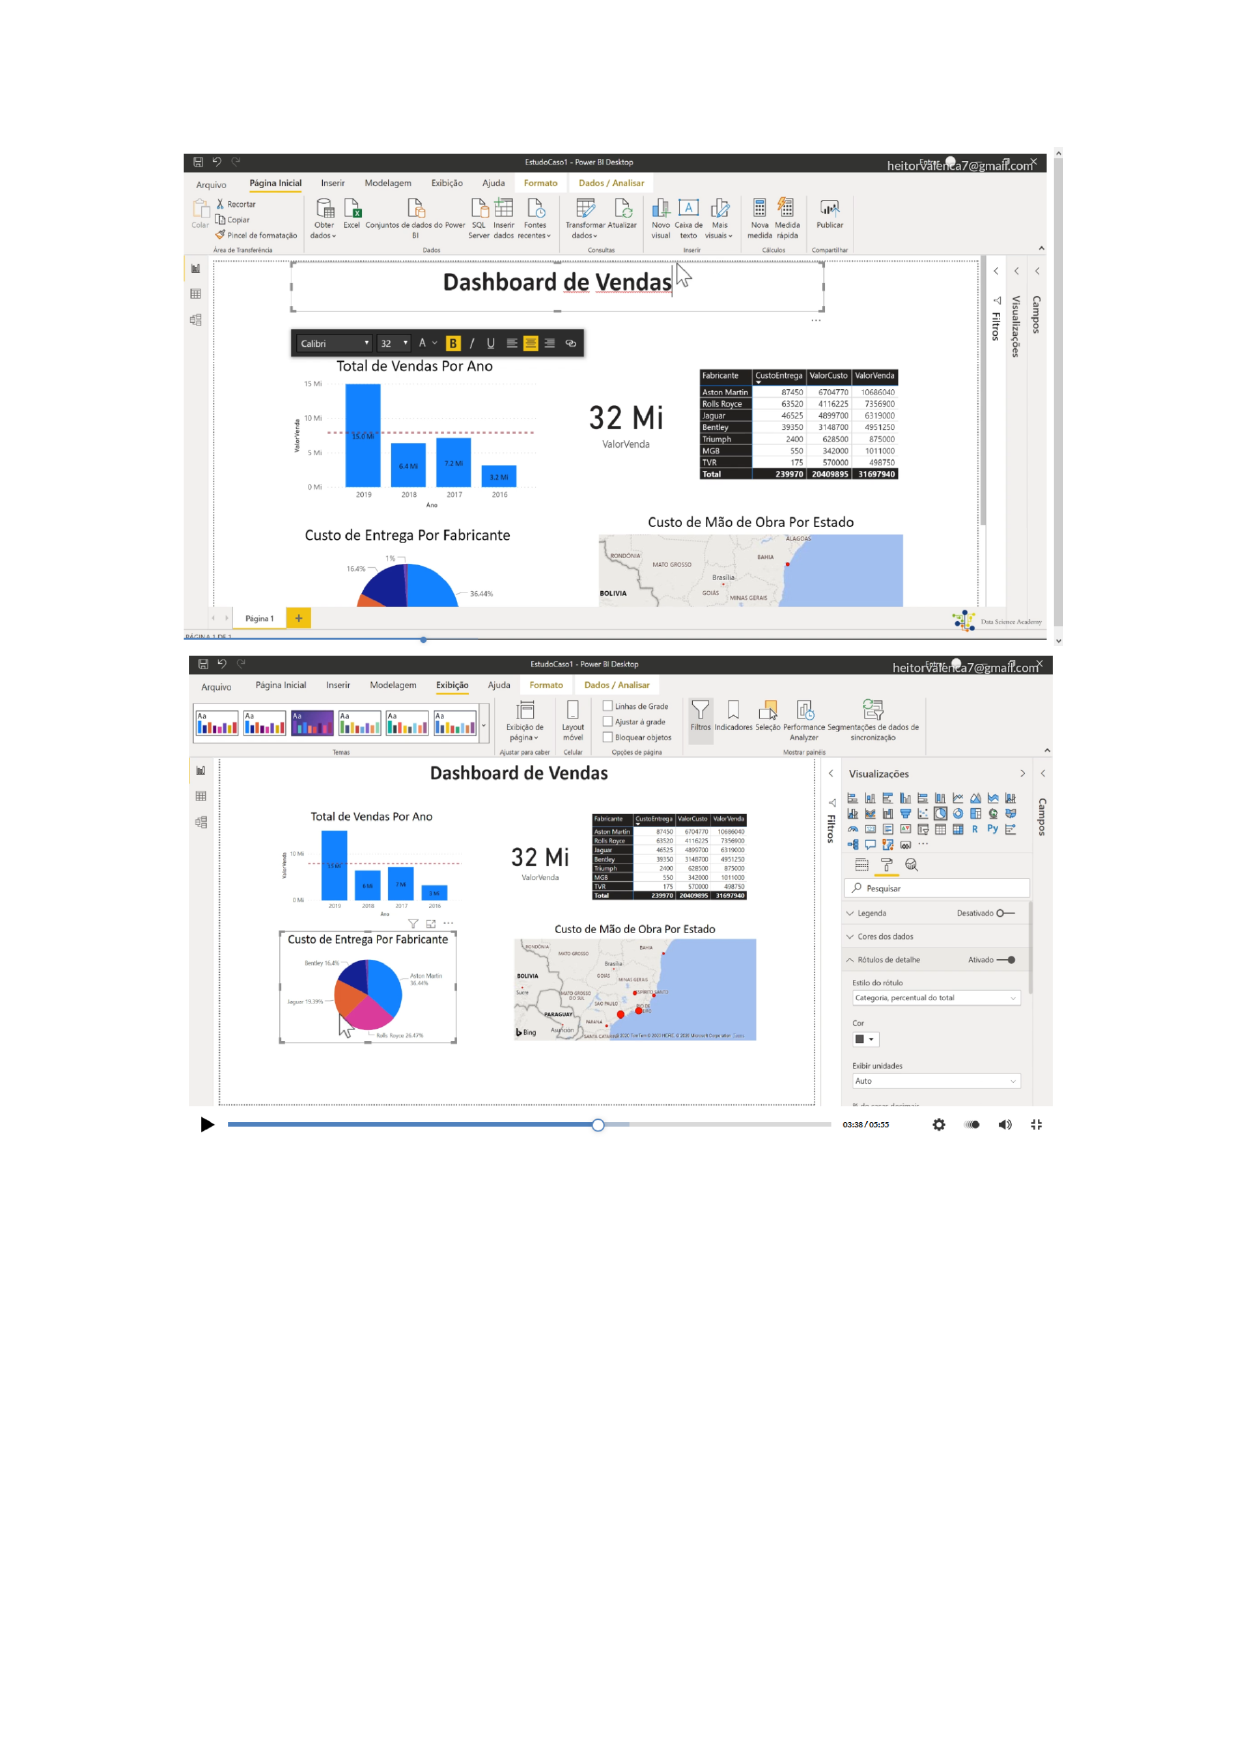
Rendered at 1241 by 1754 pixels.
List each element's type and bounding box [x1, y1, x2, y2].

picture [177, 147, 1063, 646]
picture [177, 650, 1063, 1149]
